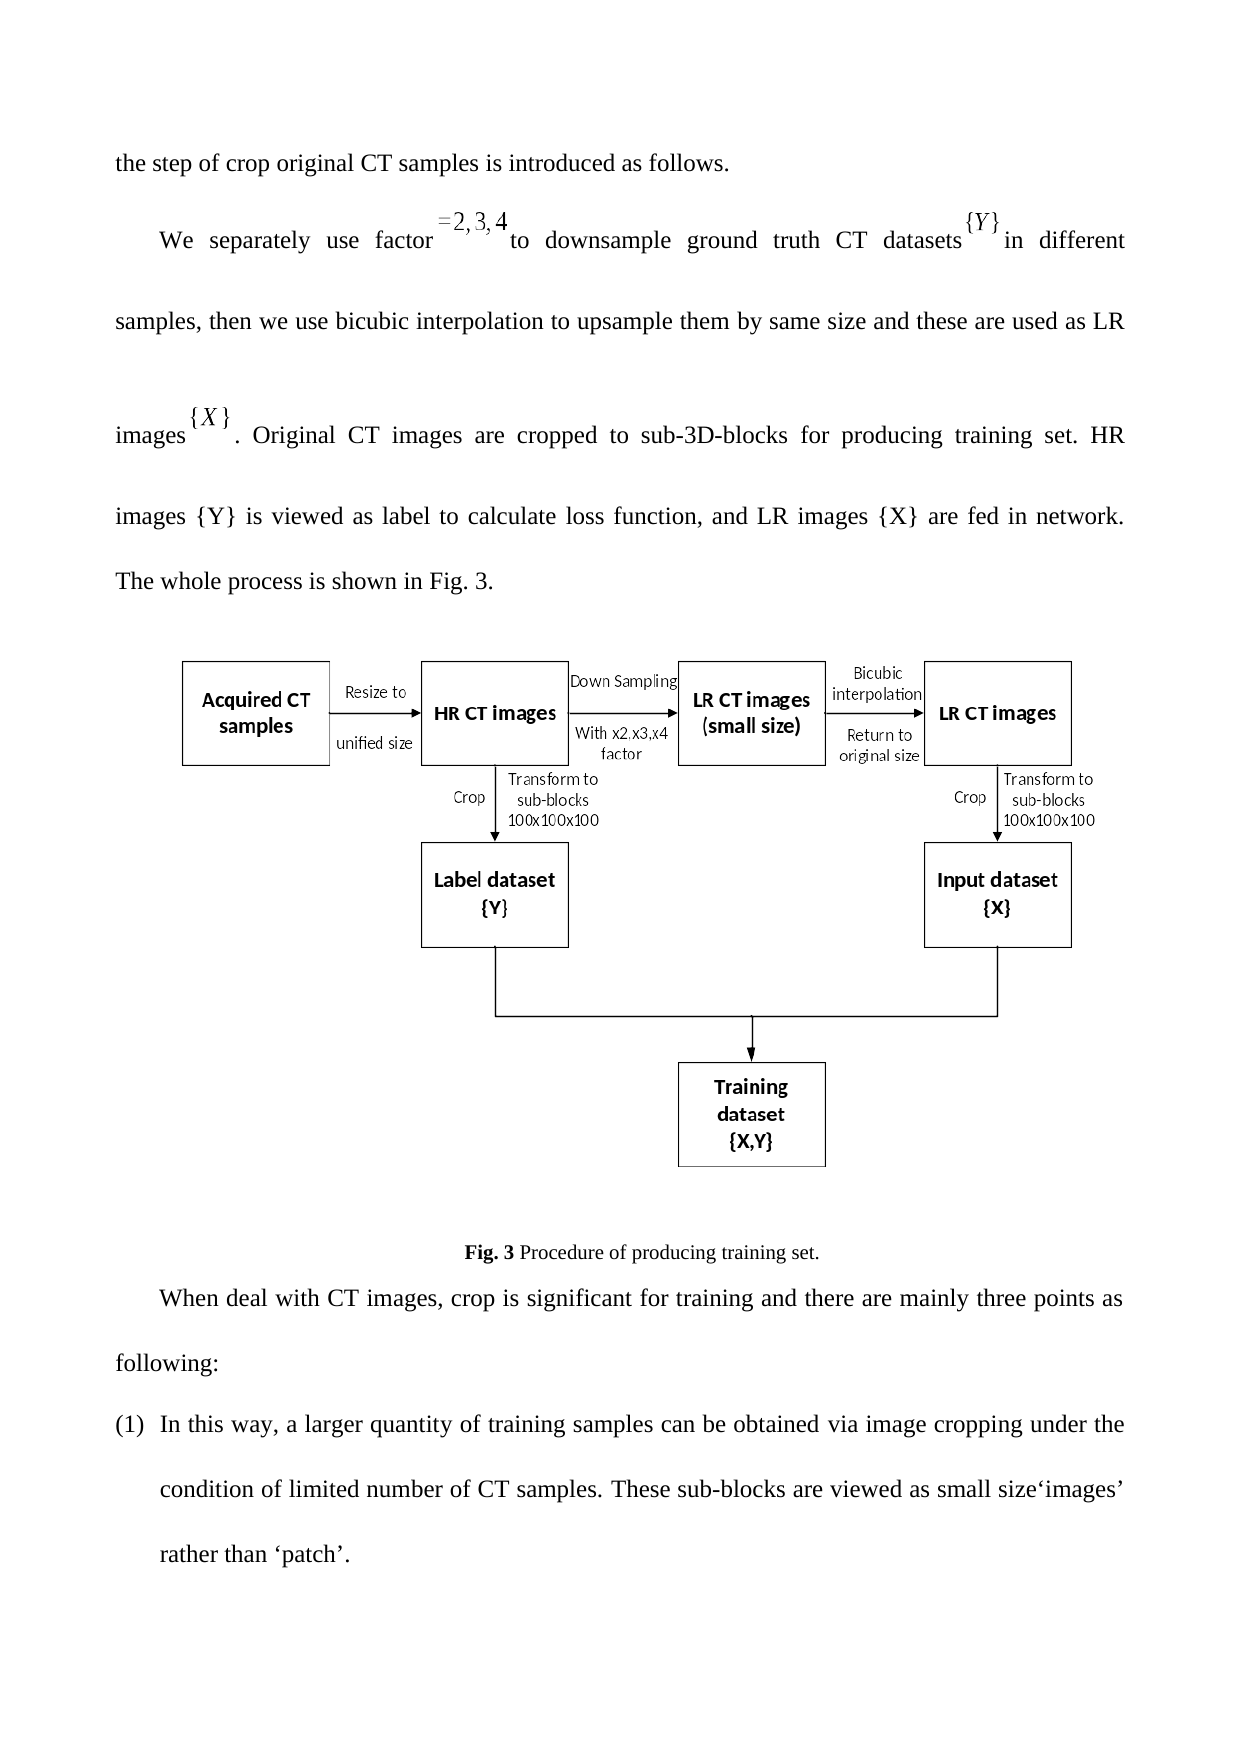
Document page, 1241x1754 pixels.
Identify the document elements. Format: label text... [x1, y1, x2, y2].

text Fig. 3 Procedure of producing training set. [115, 1236, 1125, 1268]
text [115, 146, 1125, 178]
text When deal with CT images, crop is significant for training and there are mainly three points as following: [115, 1281, 1125, 1378]
list In this way, a larger quantity of training samples can be obtained via image cropping under the condition of limited number of CT samples. These sub-blocks are viewed as small size‘images’ rather than ‘patch’. [115, 1407, 1125, 1569]
text We separately use factorto downsample ground truth CT datasetsin different samples, then we use bicubic interpolation to upsample them by same size and these are used as LR images. Original CT images are cropped to sub-3D-blocks for producing training set. HR images {Y} is viewed as label to calculate loss function, and LR images {X} are fed in network. The whole process is shown in Fig. 3. [115, 207, 1125, 597]
